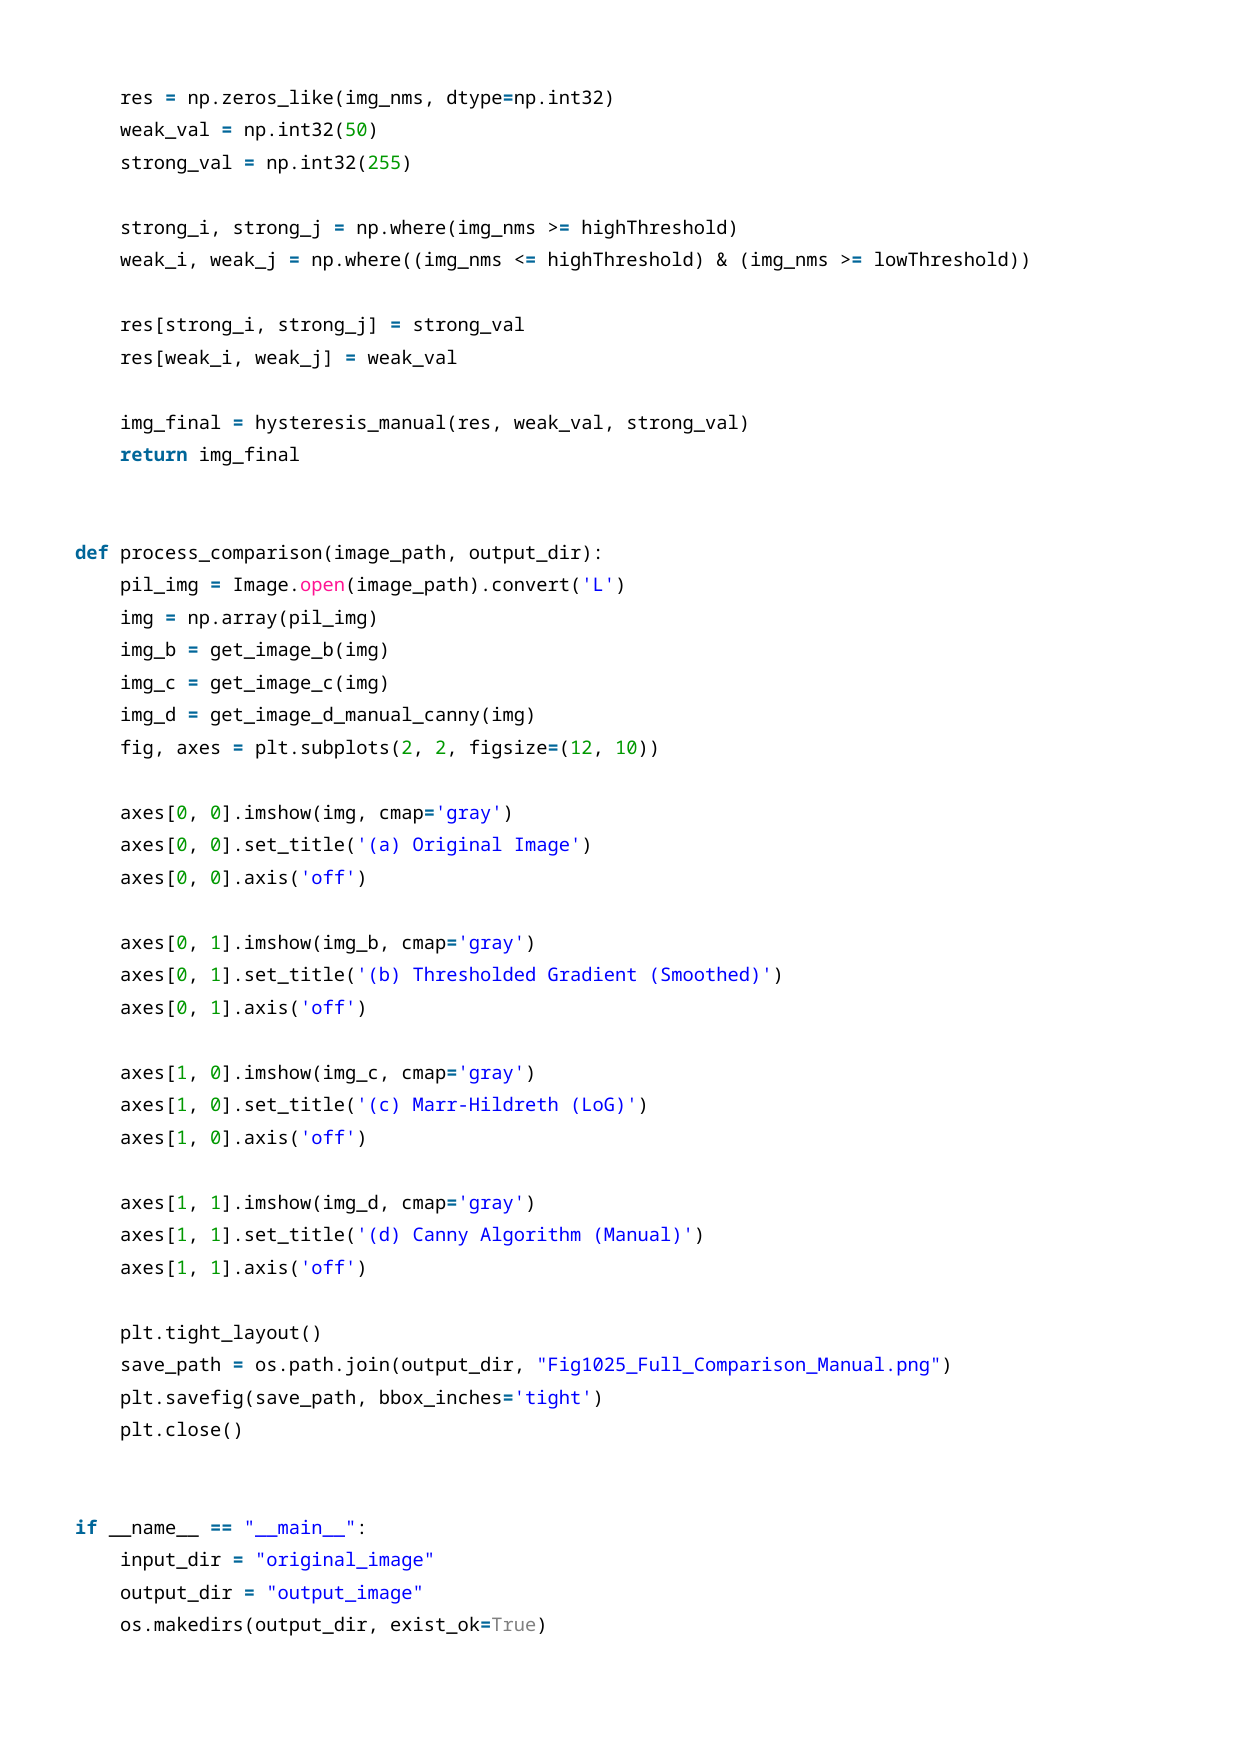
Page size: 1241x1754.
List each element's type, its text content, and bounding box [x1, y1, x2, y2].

text return img_final [75, 438, 1165, 471]
text pil_img = Image.open(image_path).convert('L') [75, 568, 1165, 601]
text axes[1, 1].axis('off') [75, 1251, 1165, 1283]
text output_dir = "output_image" [75, 1576, 1165, 1608]
text os.makedirs(output_dir, exist_ok=True) [75, 1608, 1165, 1641]
text axes[0, 0].imshow(img, cmap='gray') [75, 796, 1165, 828]
text img_d = get_image_d_manual_canny(img) [75, 698, 1165, 731]
text axes[0, 1].set_title('(b) Thresholded Gradient (Smoothed)') [75, 958, 1165, 991]
text axes[0, 1].imshow(img_b, cmap='gray') [75, 926, 1165, 958]
text img_c = get_image_c(img) [75, 666, 1165, 698]
text axes[0, 0].set_title('(a) Original Image') [75, 828, 1165, 861]
text img_final = hysteresis_manual(res, weak_val, strong_val) [75, 406, 1165, 438]
text save_path = os.path.join(output_dir, "Fig1025_Full_Comparison_Manual.png") [75, 1348, 1165, 1381]
text img = np.array(pil_img) [75, 601, 1165, 633]
text plt.close() [75, 1413, 1165, 1446]
text axes[1, 1].imshow(img_d, cmap='gray') [75, 1186, 1165, 1218]
text weak_val = np.int32(50) [75, 113, 1165, 146]
text def process_comparison(image_path, output_dir): [75, 536, 1165, 568]
text res[weak_i, weak_j] = weak_val [75, 341, 1165, 373]
text input_dir = "original_image" [75, 1543, 1165, 1576]
text strong_val = np.int32(255) [75, 146, 1165, 178]
text plt.tight_layout() [75, 1316, 1165, 1348]
text axes[1, 1].set_title('(d) Canny Algorithm (Manual)') [75, 1218, 1165, 1251]
text axes[0, 0].axis('off') [75, 861, 1165, 893]
text axes[1, 0].imshow(img_c, cmap='gray') [75, 1056, 1165, 1088]
text img_b = get_image_b(img) [75, 633, 1165, 666]
text axes[1, 0].axis('off') [75, 1121, 1165, 1153]
text strong_i, strong_j = np.where(img_nms >= highThreshold) [75, 211, 1165, 243]
text plt.savefig(save_path, bbox_inches='tight') [75, 1381, 1165, 1413]
text fig, axes = plt.subplots(2, 2, figsize=(12, 10)) [75, 731, 1165, 763]
text res = np.zeros_like(img_nms, dtype=np.int32) [75, 81, 1165, 113]
text if __name__ == "__main__": [75, 1511, 1165, 1543]
text axes[1, 0].set_title('(c) Marr-Hildreth (LoG)') [75, 1088, 1165, 1121]
text weak_i, weak_j = np.where((img_nms <= highThreshold) & (img_nms >= lowThreshold)) [75, 243, 1165, 276]
text res[strong_i, strong_j] = strong_val [75, 308, 1165, 341]
text axes[0, 1].axis('off') [75, 991, 1165, 1023]
